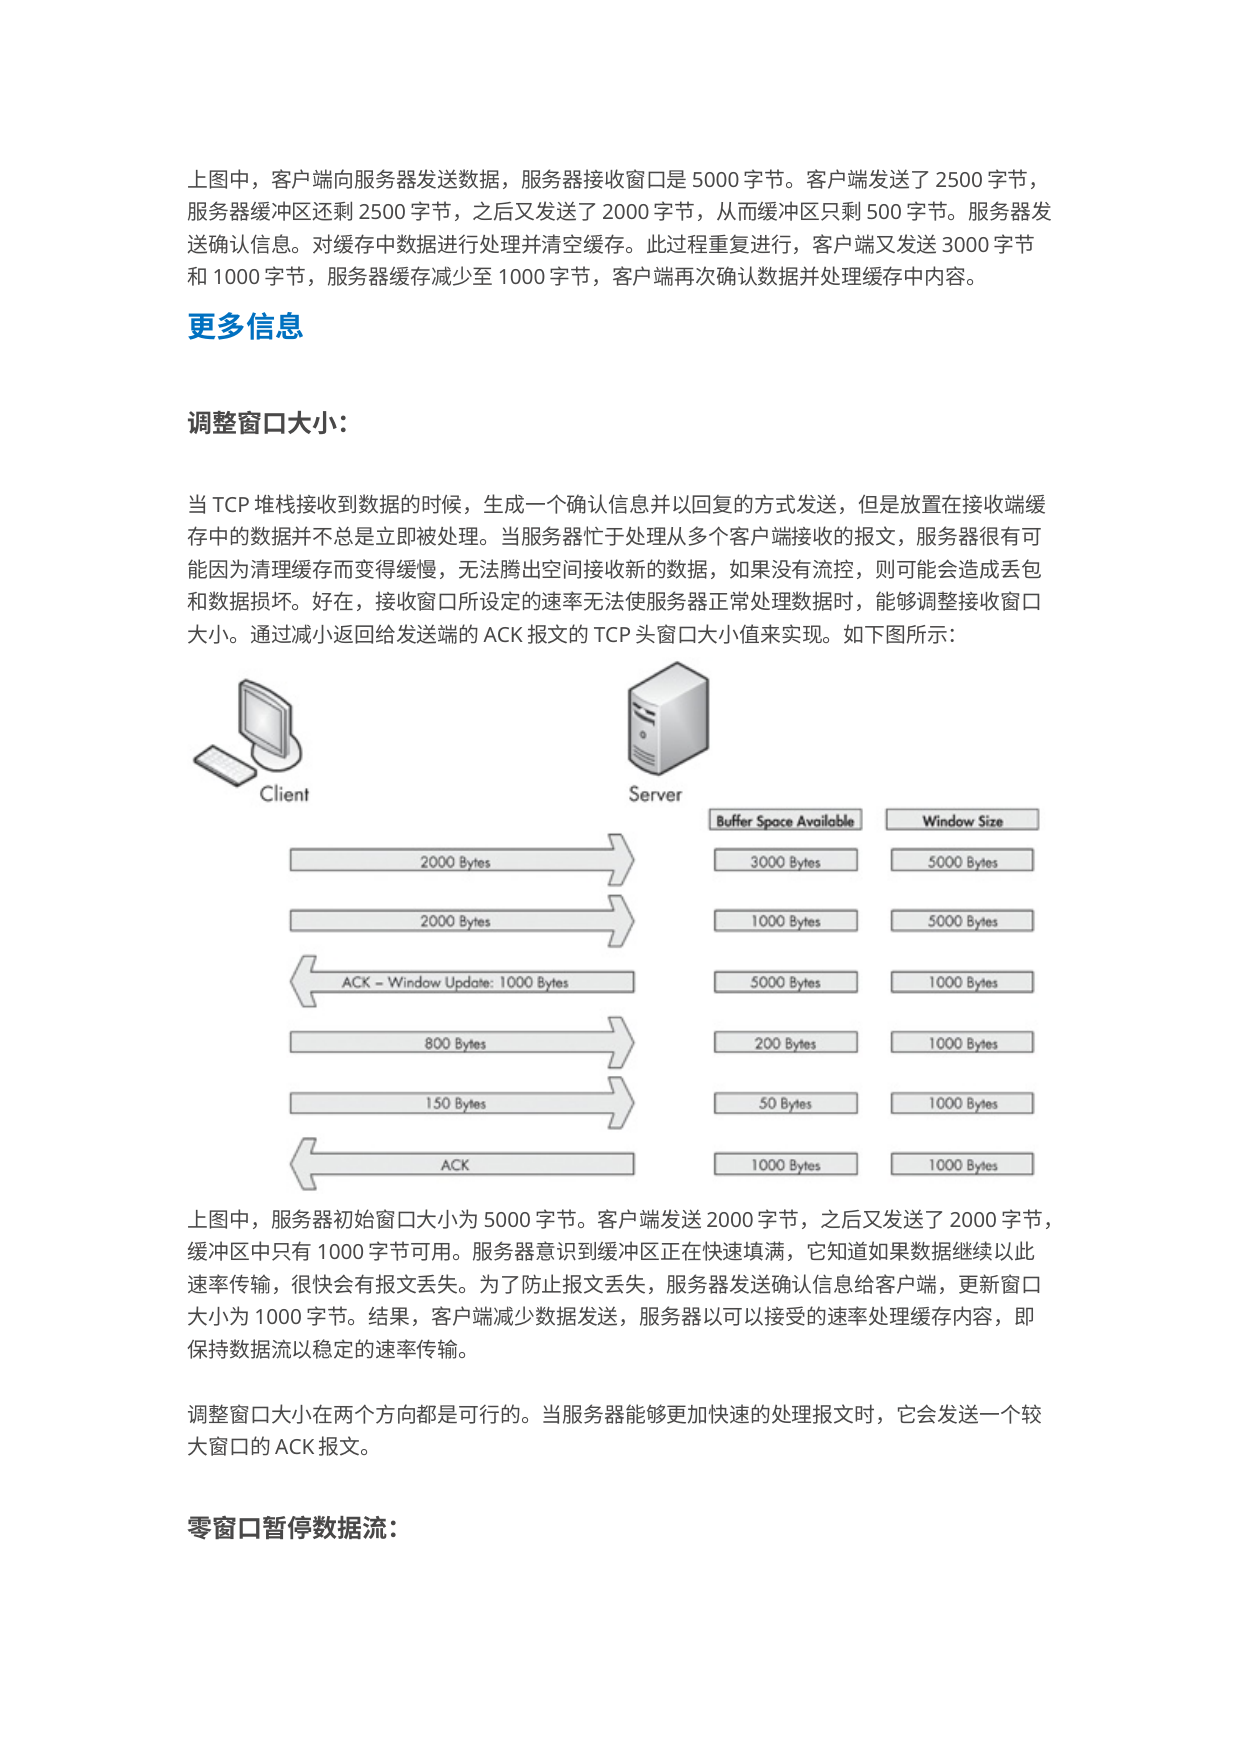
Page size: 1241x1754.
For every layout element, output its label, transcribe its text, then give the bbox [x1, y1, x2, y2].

text 零窗口暂停数据流： [187, 1494, 1053, 1559]
text 调整窗口大小： [187, 389, 1053, 454]
text 当TCP堆栈接收到数据的时候，生成一个确认信息并以回复的方式发送，但是放置在接收端缓存中的数据并不总是立即被处理。当服务器忙于处理从多个客户端接收的报文，服务器很有可能因为清理缓存而变得缓慢，无法腾出空间接收新的数据，如果没有流控，则可能会造成丢包和数据损坏。好在，接收窗口所设定的速率无法使服务器正常处理数据时，能够调整接收窗口大小。通过减小返回给发送端的ACK报文的TCP头窗口大小值来实现。如下图所示： [187, 487, 1053, 649]
text 上图中，服务器初始窗口大小为5000字节。客户端发送2000字节，之后又发送了2000字节，缓冲区中只有1000字节可用。服务器意识到缓冲区正在快速填满，它知道如果数据继续以此速率传输，很快会有报文丢失。为了防止报文丢失，服务器发送确认信息给客户端，更新窗口大小为1000字节。结果，客户端减少数据发送，服务器以可以接受的速率处理缓存内容，即保持数据流以稳定的速率传输。 [187, 1202, 1053, 1364]
picture [187, 657, 1046, 1194]
text 调整窗口大小在两个方向都是可行的。当服务器能够更加快速的处理报文时，它会发送一个较大窗口的ACK报文。 [187, 1397, 1053, 1462]
text 更多信息 [187, 292, 1053, 357]
text 上图中，客户端向服务器发送数据，服务器接收窗口是5000字节。客户端发送了2500字节，服务器缓冲区还剩2500字节，之后又发送了2000字节，从而缓冲区只剩500字节。服务器发送确认信息。对缓存中数据进行处理并清空缓存。此过程重复进行，客户端又发送3000字节和1000字节，服务器缓存减少至1000字节，客户端再次确认数据并处理缓存中内容。 [187, 162, 1053, 292]
